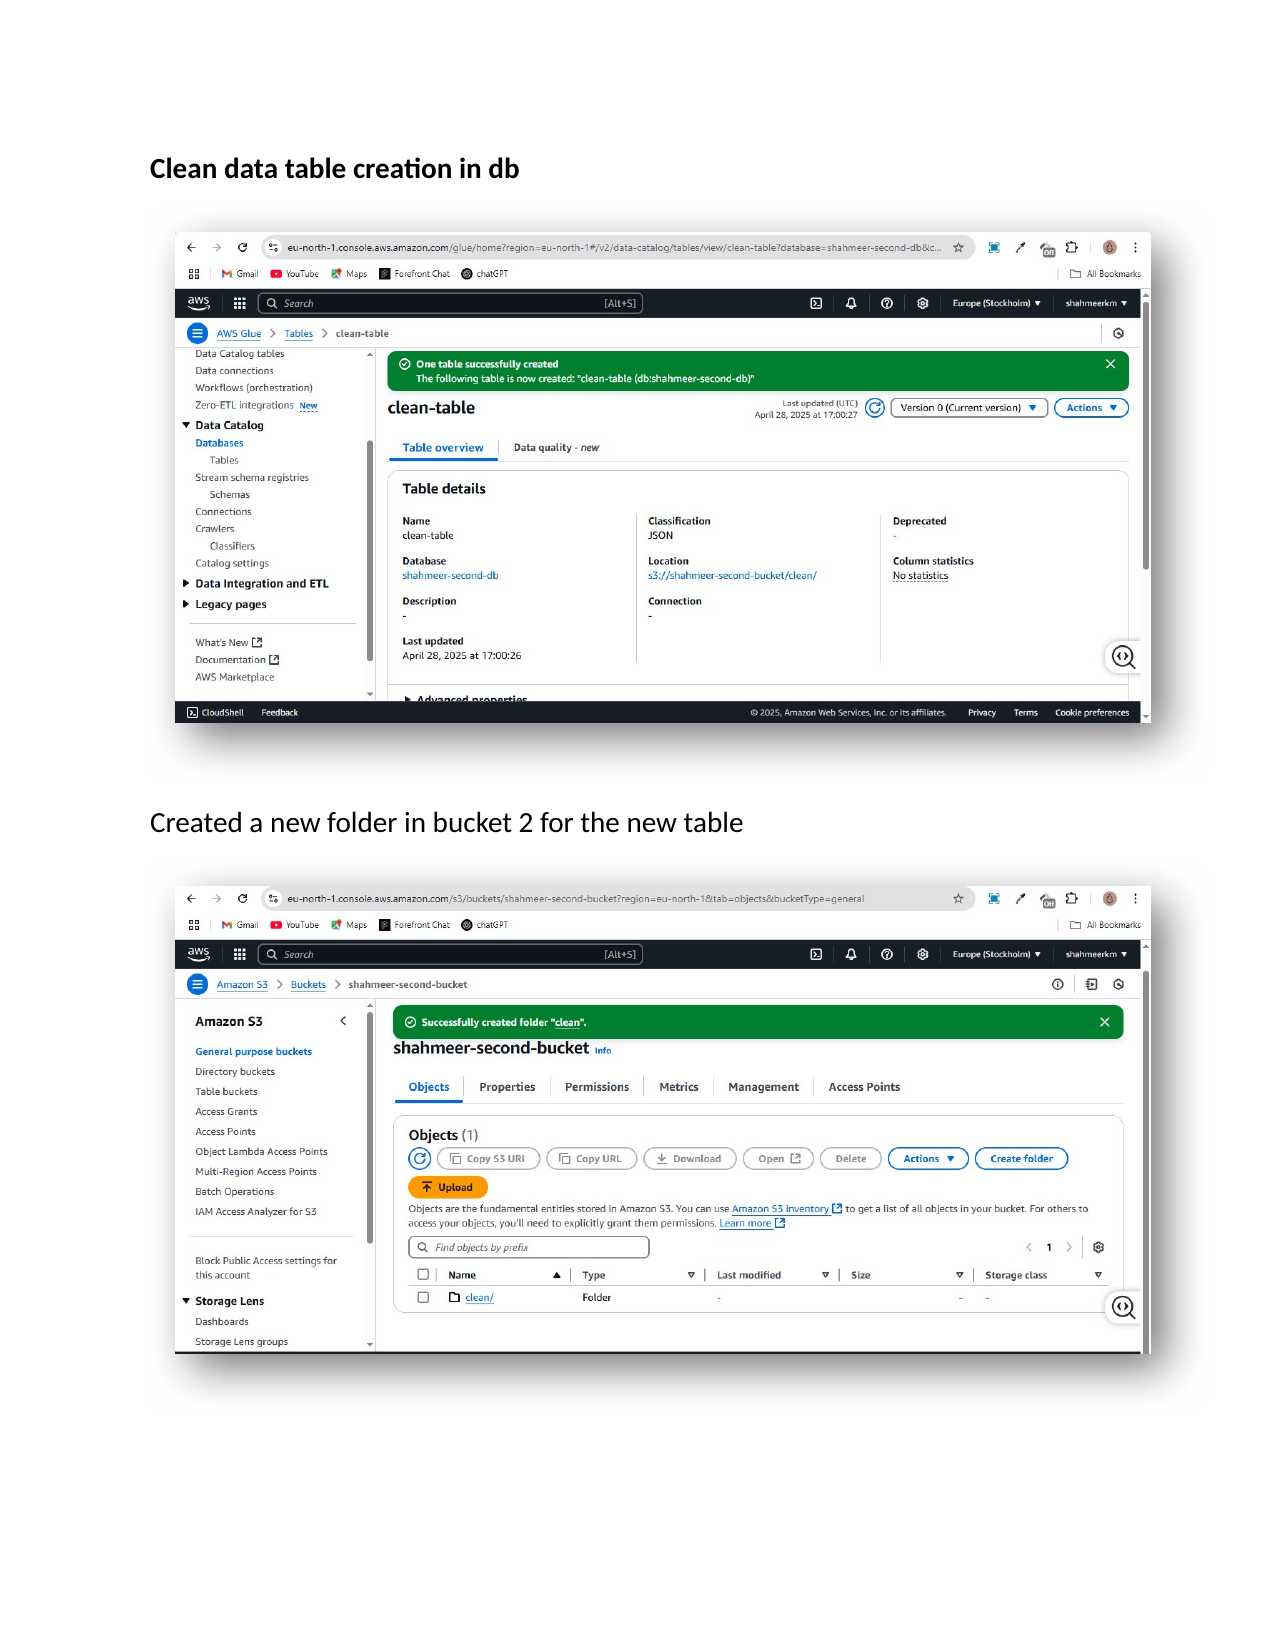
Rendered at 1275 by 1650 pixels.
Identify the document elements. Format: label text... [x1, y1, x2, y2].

text Created a new folder in bucket 2 for the new table [150, 804, 1125, 839]
picture [175, 886, 1151, 1354]
picture [175, 232, 1151, 723]
text Clean data table creation in db [150, 150, 1125, 186]
